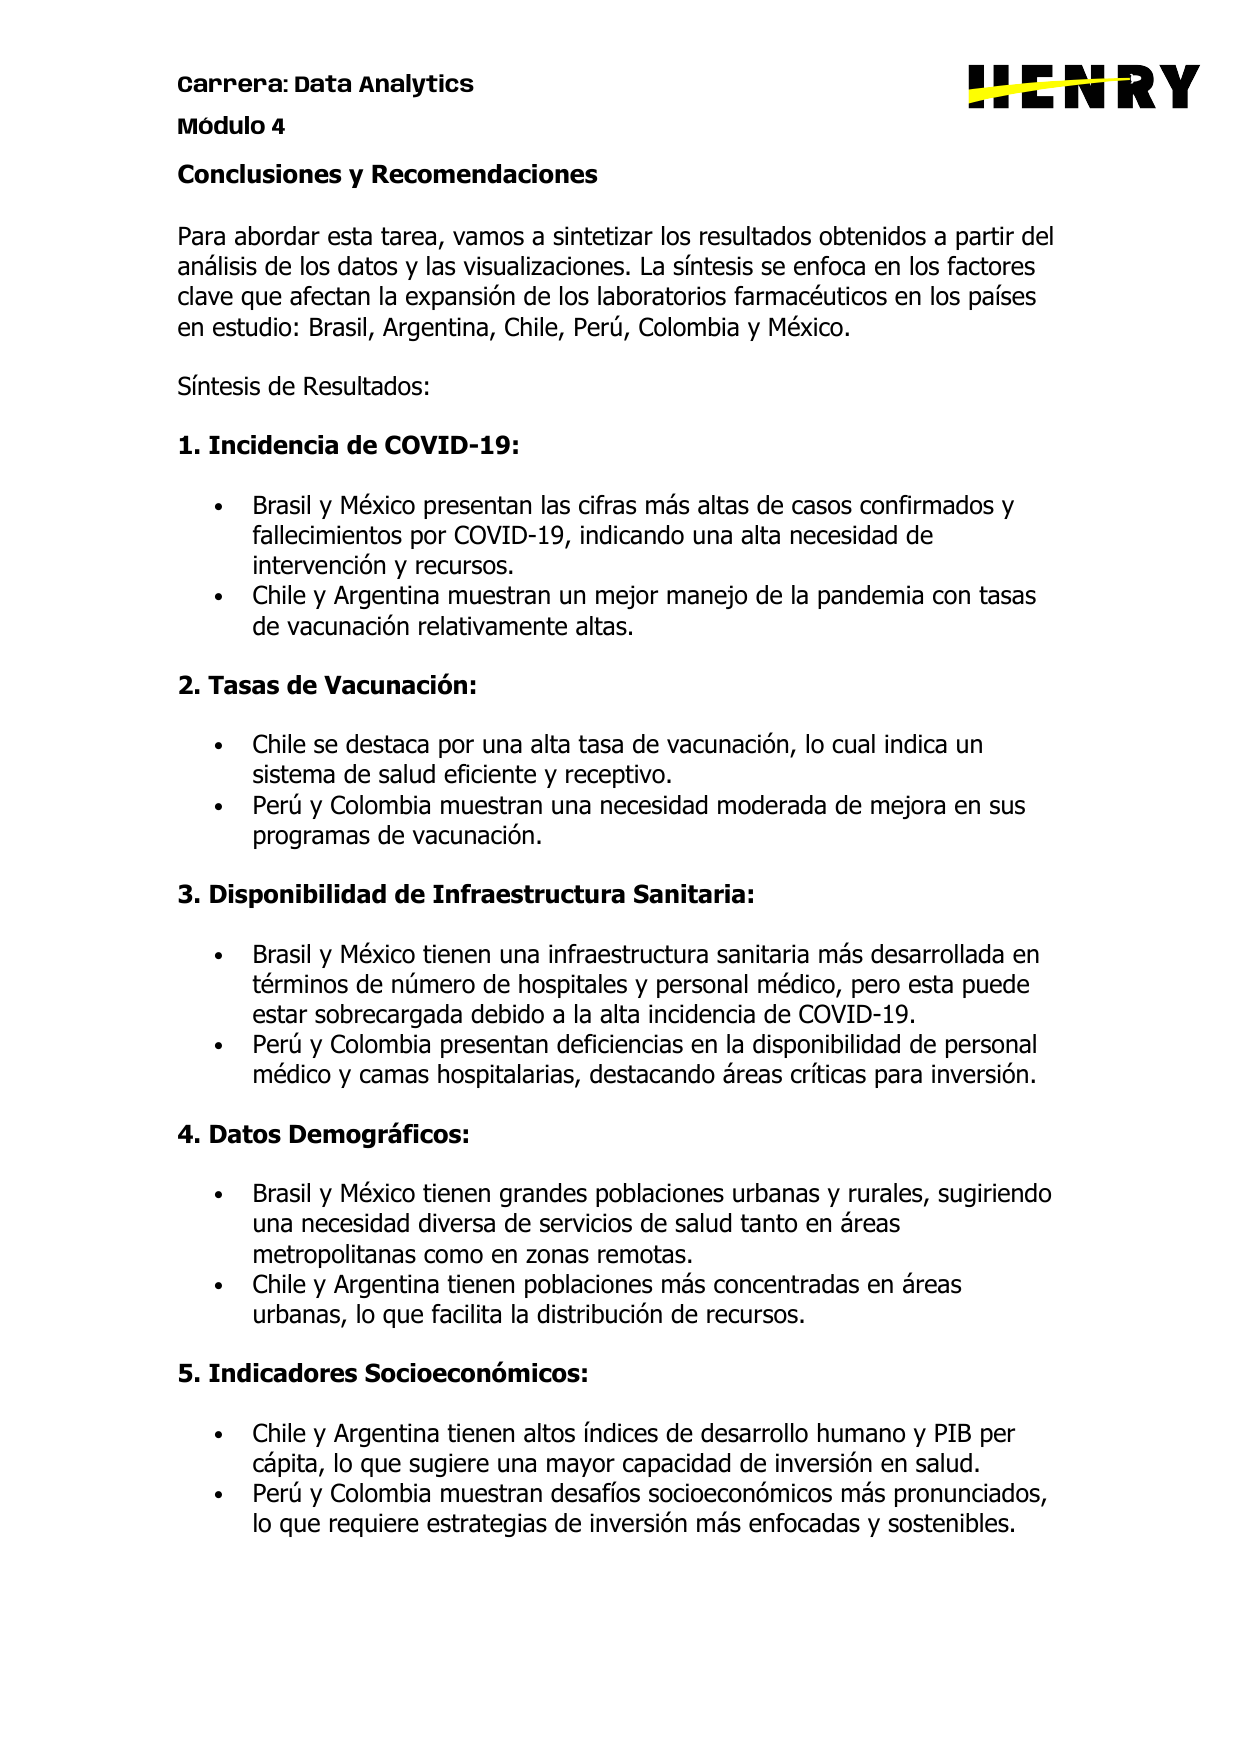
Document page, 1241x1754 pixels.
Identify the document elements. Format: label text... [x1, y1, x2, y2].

text 3. Disponibilidad de Infraestructura Sanitaria: [177, 879, 1063, 909]
picture [949, 30, 1232, 140]
list Chile y Argentina tienen poblaciones más concentradas en áreas urbanas, lo que facilita la distribución de recursos. [215, 1268, 1063, 1329]
text 2. Tasas de Vacunación: [177, 669, 1063, 699]
subtitle Conclusiones y Recomendaciones [177, 158, 1063, 189]
list Perú y Colombia muestran una necesidad moderada de mejora en sus programas de vacunación. [215, 789, 1063, 849]
list Perú y Colombia muestran desafíos socioeconómicos más pronunciados, lo que requiere estrategias de inversión más enfocadas y sostenibles. [215, 1478, 1063, 1538]
list Brasil y México tienen grandes poblaciones urbanas y rurales, sugiriendo una necesidad diversa de servicios de salud tanto en áreas metropolitanas como en zonas remotas. [215, 1178, 1063, 1268]
list Chile se destaca por una alta tasa de vacunación, lo cual indica un sistema de salud eficiente y receptivo. [215, 729, 1063, 789]
list Brasil y México presentan las cifras más altas de casos confirmados y fallecimientos por COVID-19, indicando una alta necesidad de intervención y recursos. [215, 489, 1063, 580]
text 5. Indicadores Socioeconómicos: [177, 1358, 1063, 1388]
text Para abordar esta tarea, vamos a sintetizar los resultados obtenidos a partir del análisis de los datos y las visualizaciones. La síntesis se enfoca en los factores clave que afectan la expansión de los laboratorios farmacéuticos en los países en estudio: Brasil, Argentina, Chile, Perú, Colombia y México. [177, 220, 1063, 341]
list Chile y Argentina muestran un mejor manejo de la pandemia con tasas de vacunación relativamente altas. [215, 580, 1063, 640]
list Perú y Colombia presentan deficiencias en la disponibilidad de personal médico y camas hospitalarias, destacando áreas críticas para inversión. [215, 1029, 1063, 1089]
list Brasil y México tienen una infraestructura sanitaria más desarrollada en términos de número de hospitales y personal médico, pero esta puede estar sobrecargada debido a la alta incidencia de COVID-19. [215, 938, 1063, 1029]
text Síntesis de Resultados: [177, 370, 1063, 401]
text 1. Incidencia de COVID-19: [177, 430, 1063, 460]
text 4. Datos Demográficos: [177, 1118, 1063, 1148]
list Chile y Argentina tienen altos índices de desarrollo humano y PIB per cápita, lo que sugiere una mayor capacidad de inversión en salud. [215, 1417, 1063, 1478]
